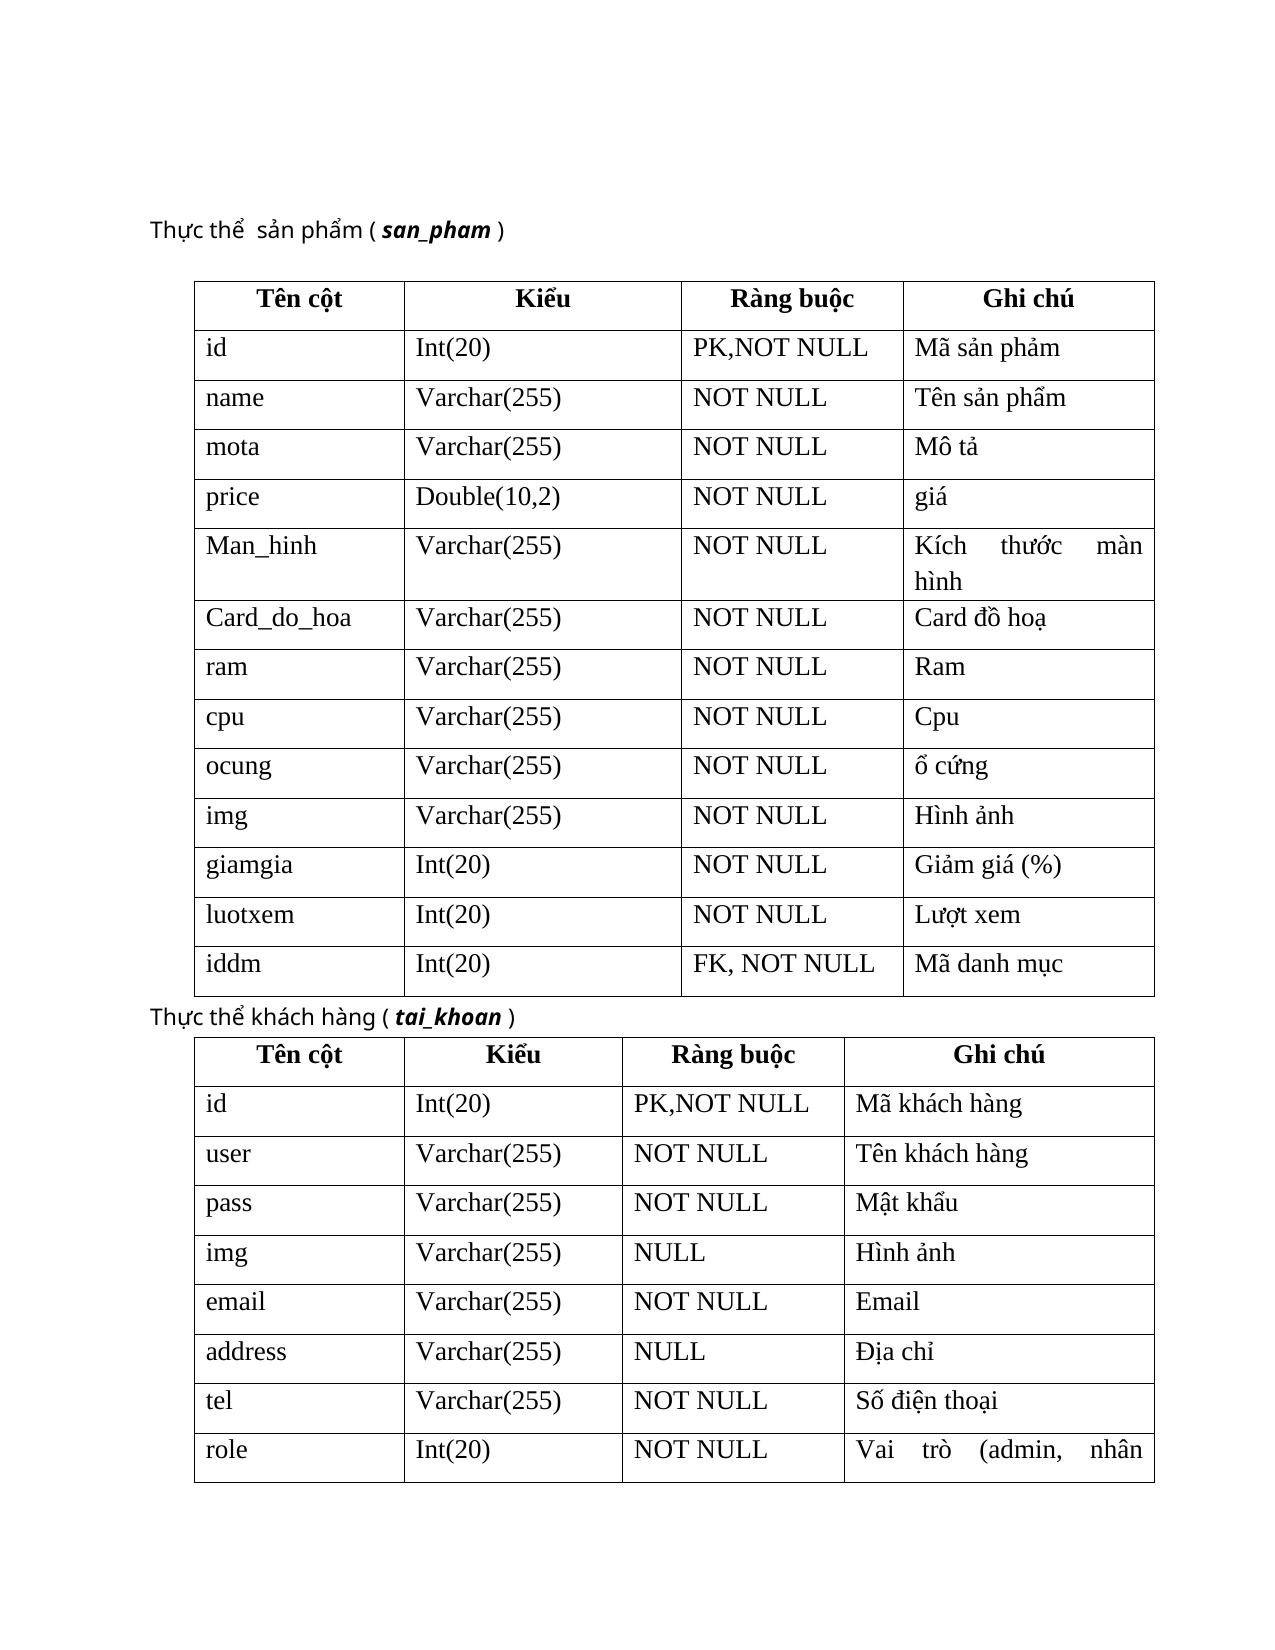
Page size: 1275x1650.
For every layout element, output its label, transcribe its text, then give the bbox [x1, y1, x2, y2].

table_cell Int(20) [405, 947, 681, 996]
table_cell Varchar(255) [405, 1384, 622, 1432]
table_cell Cpu [904, 700, 1154, 748]
table_cell NOT NULL [623, 1434, 844, 1482]
table_cell Int(20) [405, 898, 681, 946]
table_cell Varchar(255) [405, 430, 681, 478]
table_cell luotxem [195, 898, 404, 946]
table_cell NOT NULL [623, 1186, 844, 1234]
table_header Kiểu [405, 282, 681, 330]
table_cell NOT NULL [623, 1384, 844, 1432]
table_cell img [195, 799, 404, 847]
table_cell Hình ảnh [904, 799, 1154, 847]
table_header Kiểu [405, 1038, 622, 1086]
table_cell Giảm giá (%) [904, 848, 1154, 897]
table_cell PK,NOT NULL [623, 1087, 844, 1136]
table_cell NOT NULL [682, 601, 903, 649]
table_cell NOT NULL [623, 1137, 844, 1185]
table_cell Varchar(255) [405, 799, 681, 847]
table_cell NOT NULL [682, 529, 903, 600]
table_cell Tên sản phẩm [904, 381, 1154, 429]
table_cell pass [195, 1186, 404, 1234]
table_cell NOT NULL [682, 700, 903, 748]
table_cell Card_do_hoa [195, 601, 404, 649]
table_cell Địa chỉ [845, 1335, 1154, 1383]
table_cell img [195, 1236, 404, 1284]
table_cell mota [195, 430, 404, 478]
table_cell NULL [623, 1236, 844, 1284]
table_cell name [195, 381, 404, 429]
table_cell Int(20) [405, 331, 681, 379]
table_cell Ram [904, 650, 1154, 699]
table_cell NOT NULL [623, 1285, 844, 1333]
table_cell Mô tả [904, 430, 1154, 478]
table_cell NOT NULL [682, 749, 903, 798]
table_cell Email [845, 1285, 1154, 1333]
table_cell Tên khách hàng [845, 1137, 1154, 1185]
table_cell Card đồ hoạ [904, 601, 1154, 649]
table_cell NOT NULL [682, 848, 903, 897]
table_cell user [195, 1137, 404, 1185]
table_cell role [195, 1434, 404, 1482]
table_cell NOT NULL [682, 799, 903, 847]
table_cell Int(20) [405, 1434, 622, 1482]
table_cell ocung [195, 749, 404, 798]
table_cell NOT NULL [682, 898, 903, 946]
table_cell Int(20) [405, 1087, 622, 1136]
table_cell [845, 1434, 1154, 1482]
table_cell FK, NOT NULL [682, 947, 903, 996]
table_cell NOT NULL [682, 381, 903, 429]
table_cell tel [195, 1384, 404, 1432]
table_cell NOT NULL [682, 480, 903, 528]
table_header Tên cột [195, 282, 404, 330]
table_cell Double(10,2) [405, 480, 681, 528]
table_cell Varchar(255) [405, 749, 681, 798]
table_cell NULL [623, 1335, 844, 1383]
table_cell Mã danh mục [904, 947, 1154, 996]
table_cell giamgia [195, 848, 404, 897]
table_header Ghi chú [845, 1038, 1154, 1086]
table_cell Varchar(255) [405, 381, 681, 429]
table_cell id [195, 331, 404, 379]
subtitle Thực thể sản phẩm ( san_pham ) [150, 214, 1125, 246]
table_cell Mã sản phảm [904, 331, 1154, 379]
table_cell Varchar(255) [405, 650, 681, 699]
table_cell Int(20) [405, 848, 681, 897]
table_cell Varchar(255) [405, 1186, 622, 1234]
table_cell Varchar(255) [405, 700, 681, 748]
table_cell price [195, 480, 404, 528]
table_cell Kích thước màn hình [904, 529, 1154, 600]
table_header Tên cột [195, 1038, 404, 1086]
table_cell Varchar(255) [405, 601, 681, 649]
table_header Ràng buộc [682, 282, 903, 330]
table_cell Varchar(255) [405, 1137, 622, 1185]
table_cell Man_hinh [195, 529, 404, 600]
table_cell NOT NULL [682, 430, 903, 478]
table_cell Lượt xem [904, 898, 1154, 946]
table_cell cpu [195, 700, 404, 748]
table_cell Varchar(255) [405, 1236, 622, 1284]
table_cell Varchar(255) [405, 1285, 622, 1333]
table_cell Hình ảnh [845, 1236, 1154, 1284]
table_cell Varchar(255) [405, 529, 681, 600]
table_cell Số điện thoại [845, 1384, 1154, 1432]
table_cell id [195, 1087, 404, 1136]
table_cell NOT NULL [682, 650, 903, 699]
table_cell iddm [195, 947, 404, 996]
table_cell Mã khách hàng [845, 1087, 1154, 1136]
table_cell PK,NOT NULL [682, 331, 903, 379]
table_cell Mật khẩu [845, 1186, 1154, 1234]
table_cell ổ cứng [904, 749, 1154, 798]
table_cell email [195, 1285, 404, 1333]
table_cell address [195, 1335, 404, 1383]
subtitle Thực thể khách hàng ( tai_khoan ) [150, 1001, 1125, 1032]
table_cell ram [195, 650, 404, 699]
table_header Ràng buộc [623, 1038, 844, 1086]
table_cell Varchar(255) [405, 1335, 622, 1383]
table_cell giá [904, 480, 1154, 528]
table_header Ghi chú [904, 282, 1154, 330]
